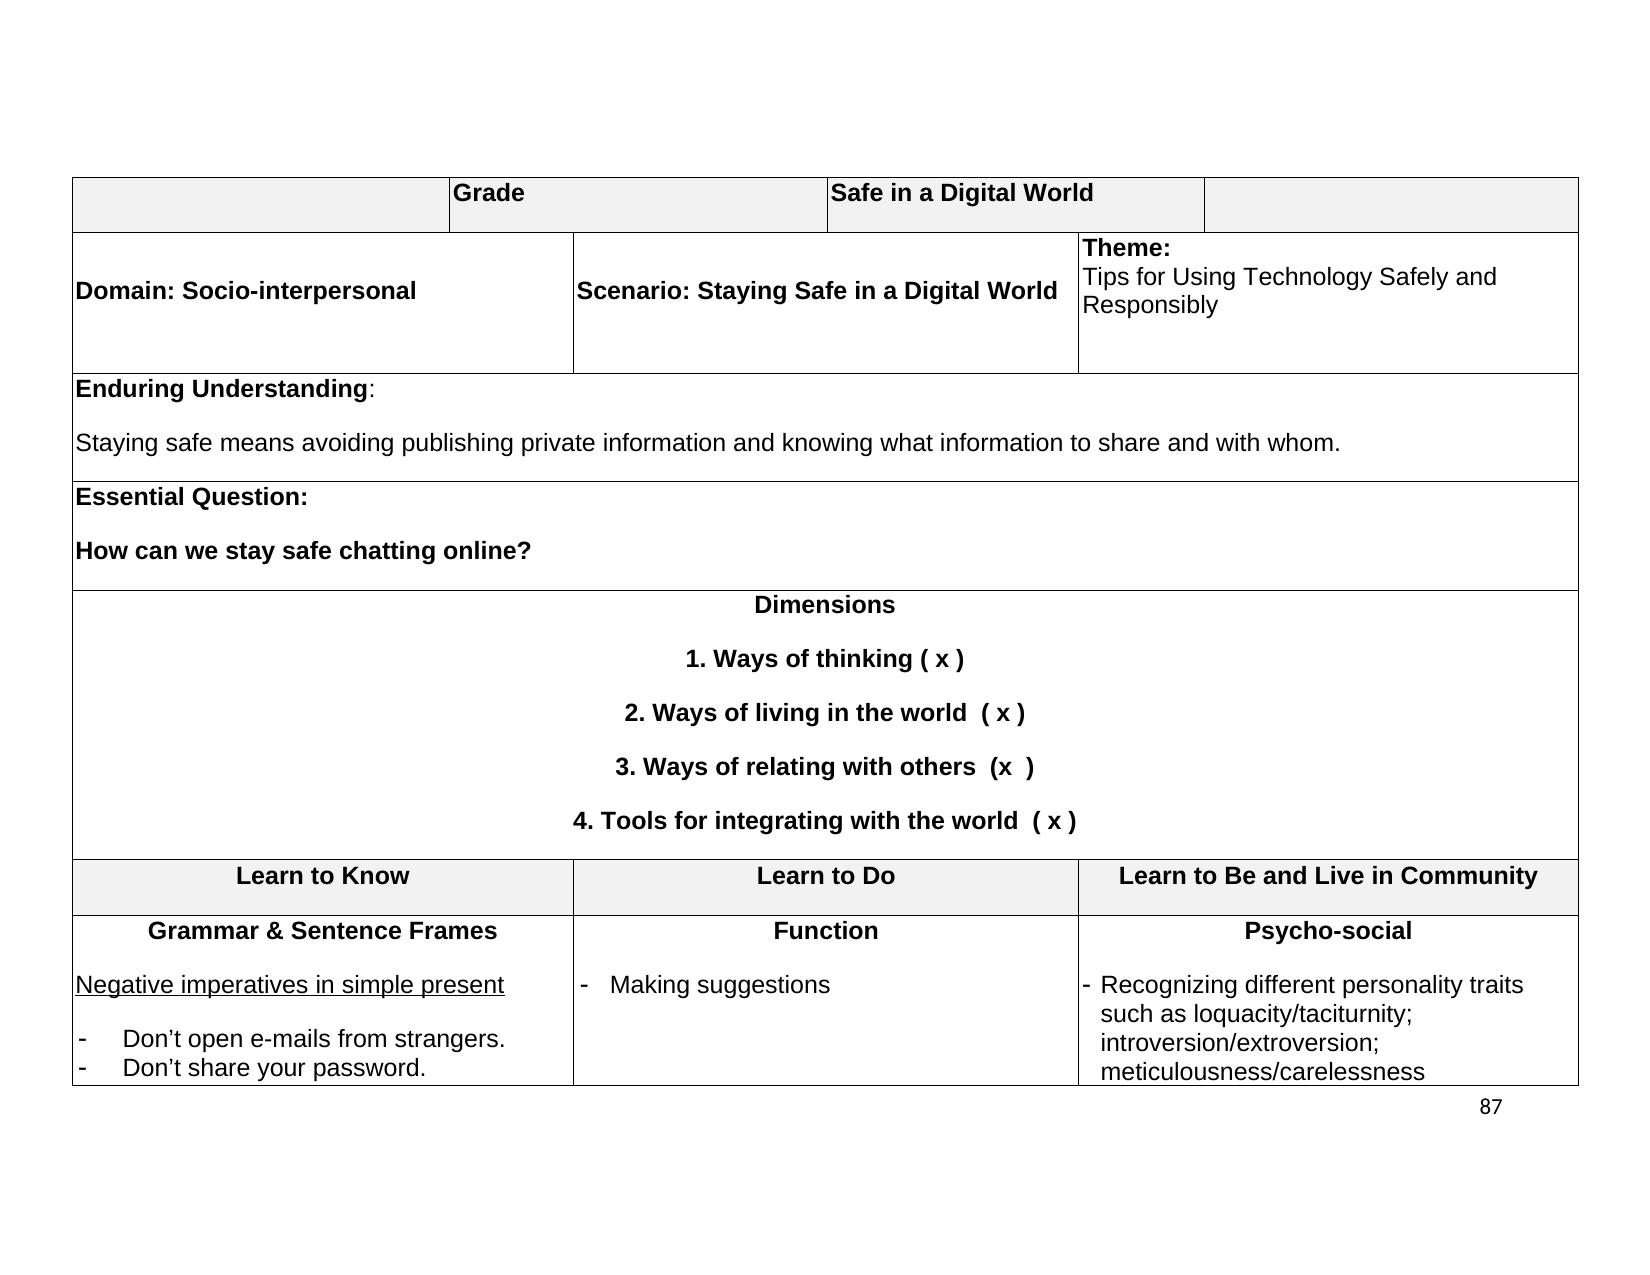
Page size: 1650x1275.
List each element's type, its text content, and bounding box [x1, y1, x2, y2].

table_cell Domain: Socio-interpersonal [73, 233, 573, 373]
table_cell Theme: Tips for Using Technology Safely and Responsibly [1079, 233, 1578, 373]
table_cell Learn to Know [73, 860, 573, 915]
table_cell Learn to Be and Live in Community [1079, 860, 1578, 915]
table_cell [1079, 916, 1578, 1085]
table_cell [574, 916, 1078, 1085]
table_header Week:4 [1205, 178, 1578, 232]
table_header Level: Sixth Grade [450, 178, 827, 232]
table_cell Scenario: Staying Safe in a Digital World [574, 233, 1078, 373]
table_header Unit: Staying Safe in a Digital World [828, 178, 1204, 232]
table_cell Dimensions 1. Ways of thinking ( x ) 2. Ways of living in the world ( x ) 3. Ways of relating with others (x ) 4. Tools for integrating with the world ( x ) [73, 591, 1578, 859]
table_cell Learn to Do [574, 860, 1078, 915]
table_cell Enduring Understanding: Staying safe means avoiding publishing private information and knowing what information to share and with whom. [73, 374, 1578, 481]
table_cell Essential Question: How can we stay safe chatting online? [73, 482, 1578, 589]
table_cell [73, 916, 573, 1085]
table_header Term: [73, 178, 449, 232]
